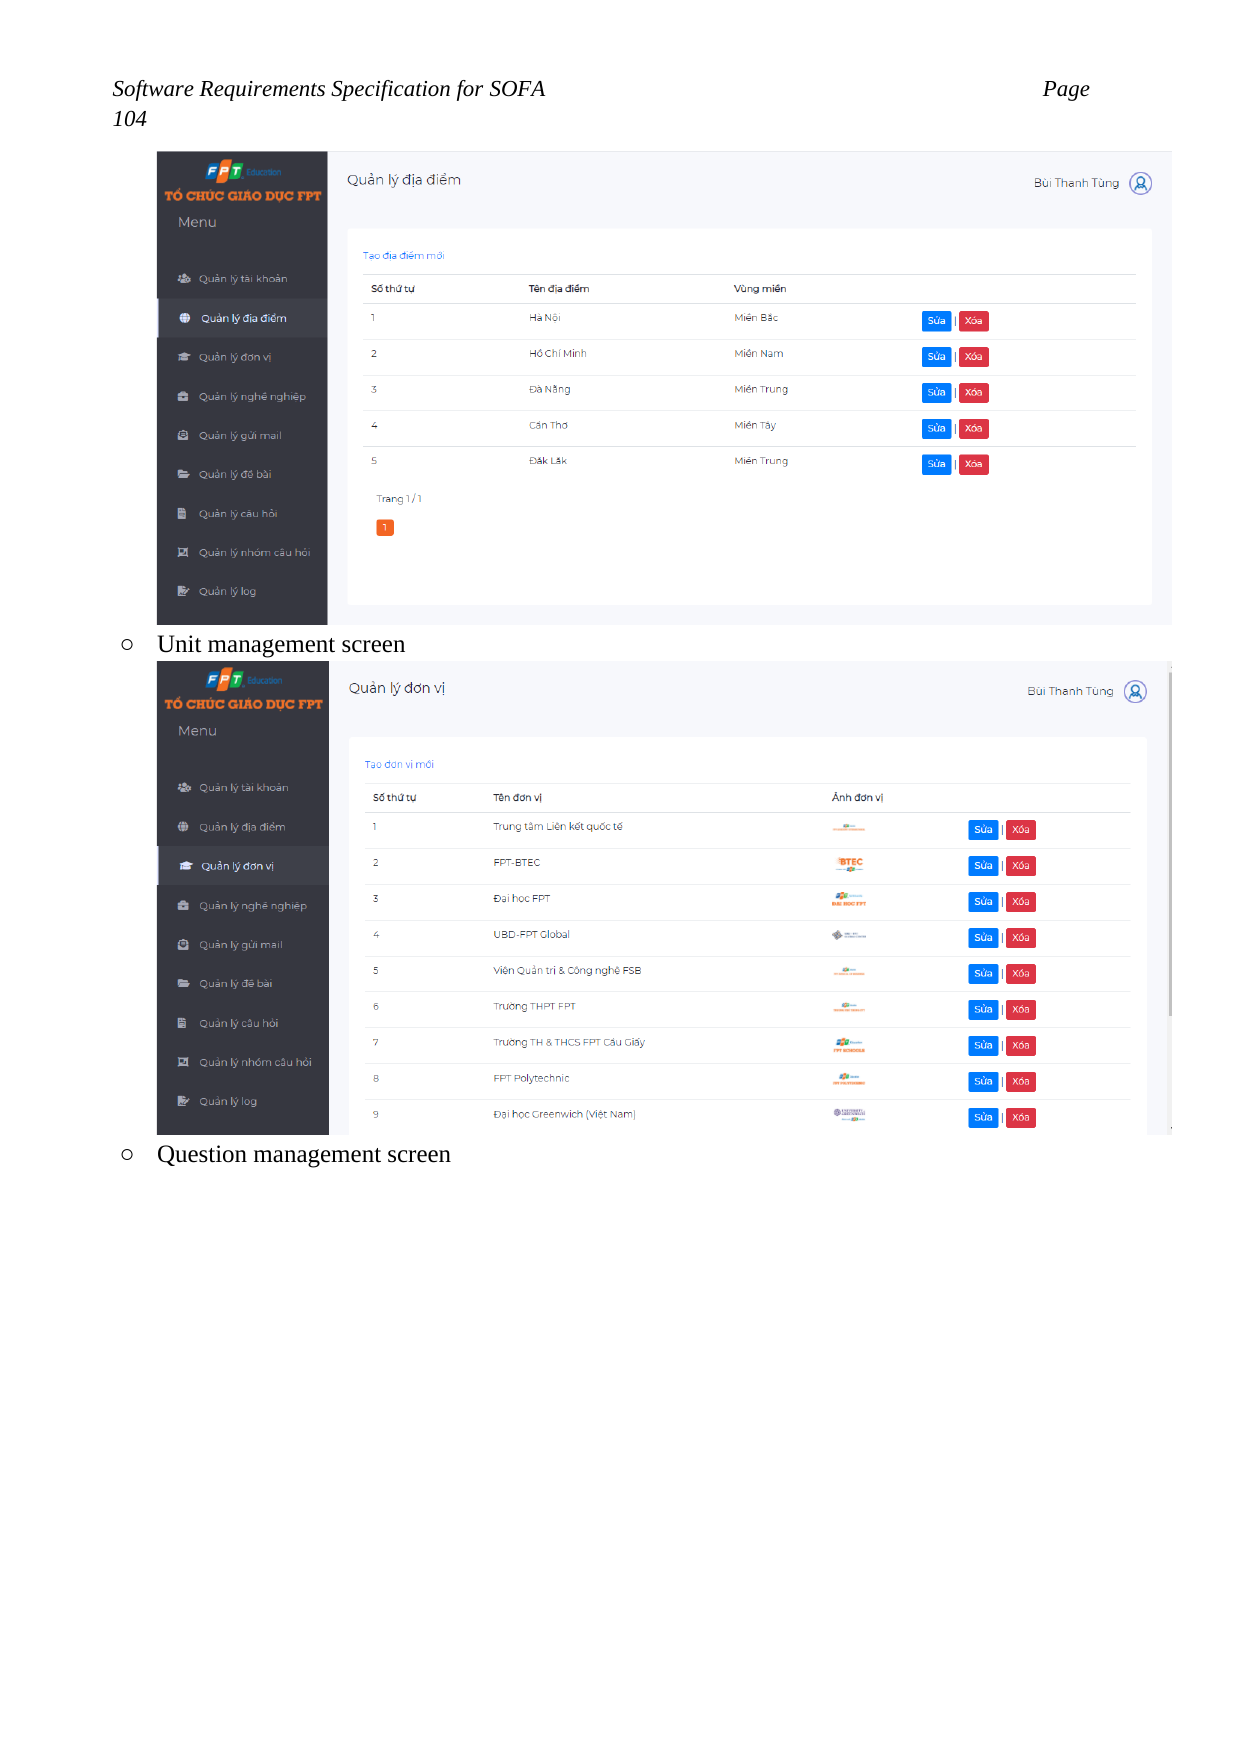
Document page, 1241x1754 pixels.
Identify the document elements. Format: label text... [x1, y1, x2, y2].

picture [156, 661, 1172, 1135]
list Unit management screen [119, 629, 1128, 658]
picture [156, 150, 1172, 625]
list Question management screen [119, 1139, 1128, 1167]
